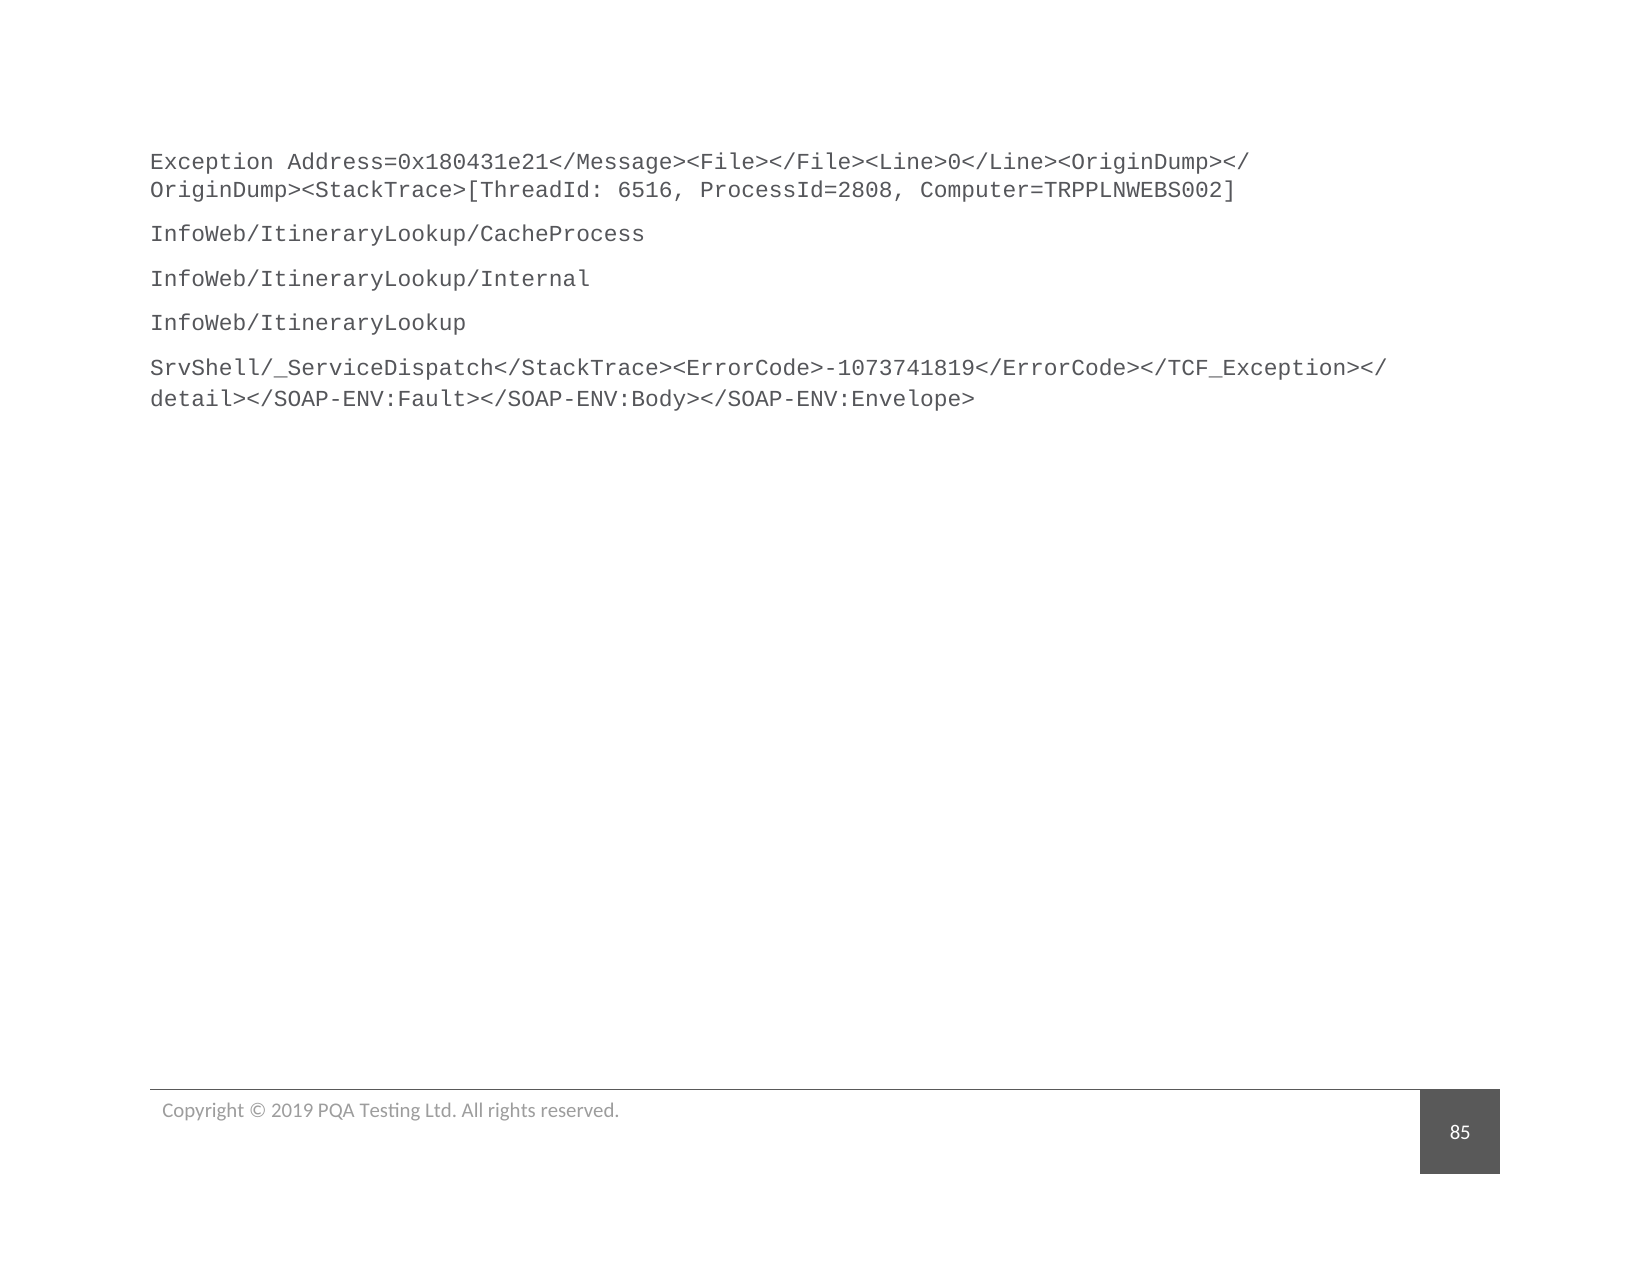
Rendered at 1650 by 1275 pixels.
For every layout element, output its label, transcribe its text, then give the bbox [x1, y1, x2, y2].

text InfoWeb/ItineraryLookup [150, 312, 1500, 338]
text Exception Address=0x180431e21</Message><File></File><Line>0</Line><OriginDump></OriginDump><StackTrace>[ThreadId: 6516, ProcessId=2808, Computer=TRPPLNWEBS002] [150, 150, 1500, 204]
text InfoWeb/ItineraryLookup/CacheProcess [150, 222, 1500, 248]
text SrvShell/_ServiceDispatch</StackTrace><ErrorCode>-1073741819</ErrorCode></TCF_Exception></detail></SOAP-ENV:Fault></SOAP-ENV:Body></SOAP-ENV:Envelope> [150, 356, 1500, 413]
text InfoWeb/ItineraryLookup/Internal [150, 267, 1500, 293]
